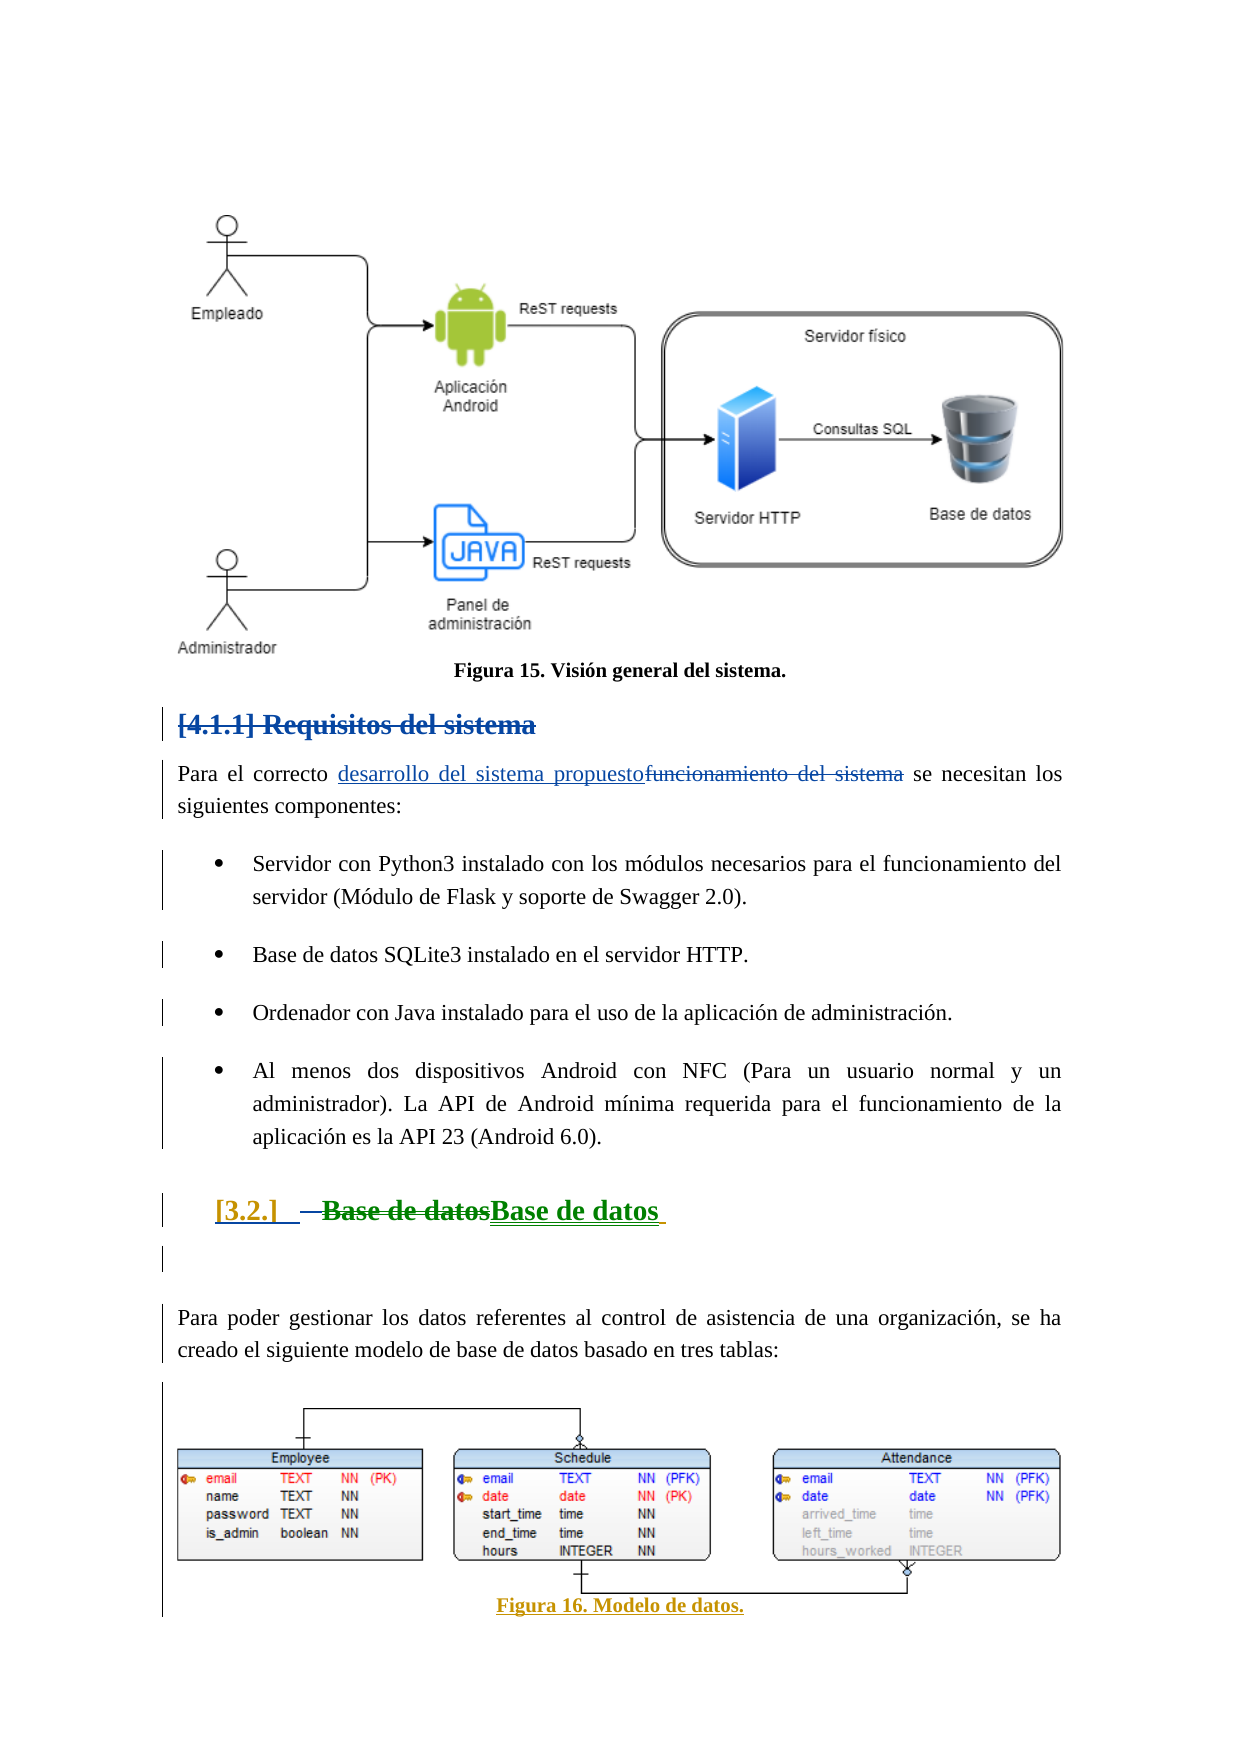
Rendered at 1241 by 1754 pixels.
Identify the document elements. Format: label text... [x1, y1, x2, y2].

list Al menos dos dispositivos Android con NFC (Para un usuario normal y un administrador). La API de Android mínima requerida para el funcionamiento de la aplicación es la API 23 (Android 6.0). [215, 1057, 1063, 1149]
text Para poder gestionar los datos referentes al control de asistencia de una organización, se ha creado el siguiente modelo de base de datos basado en tres tablas: [177, 1303, 1063, 1363]
picture [177, 1408, 1062, 1594]
list Servidor con Python3 instalado con los módulos necesarios para el funcionamiento del servidor (Módulo de Flask y soporte de Swagger 2.0). [215, 850, 1063, 910]
list Base de datos SQLite3 instalado en el servidor HTTP. [215, 941, 1063, 968]
picture [177, 215, 1064, 659]
text Figura . Visión general del sistema. [177, 659, 1063, 682]
list Ordenador con Java instalado para el uso de la aplicación de administración. [215, 999, 1063, 1026]
text Para el correcto se necesitan los siguientes componentes: [177, 759, 1063, 819]
